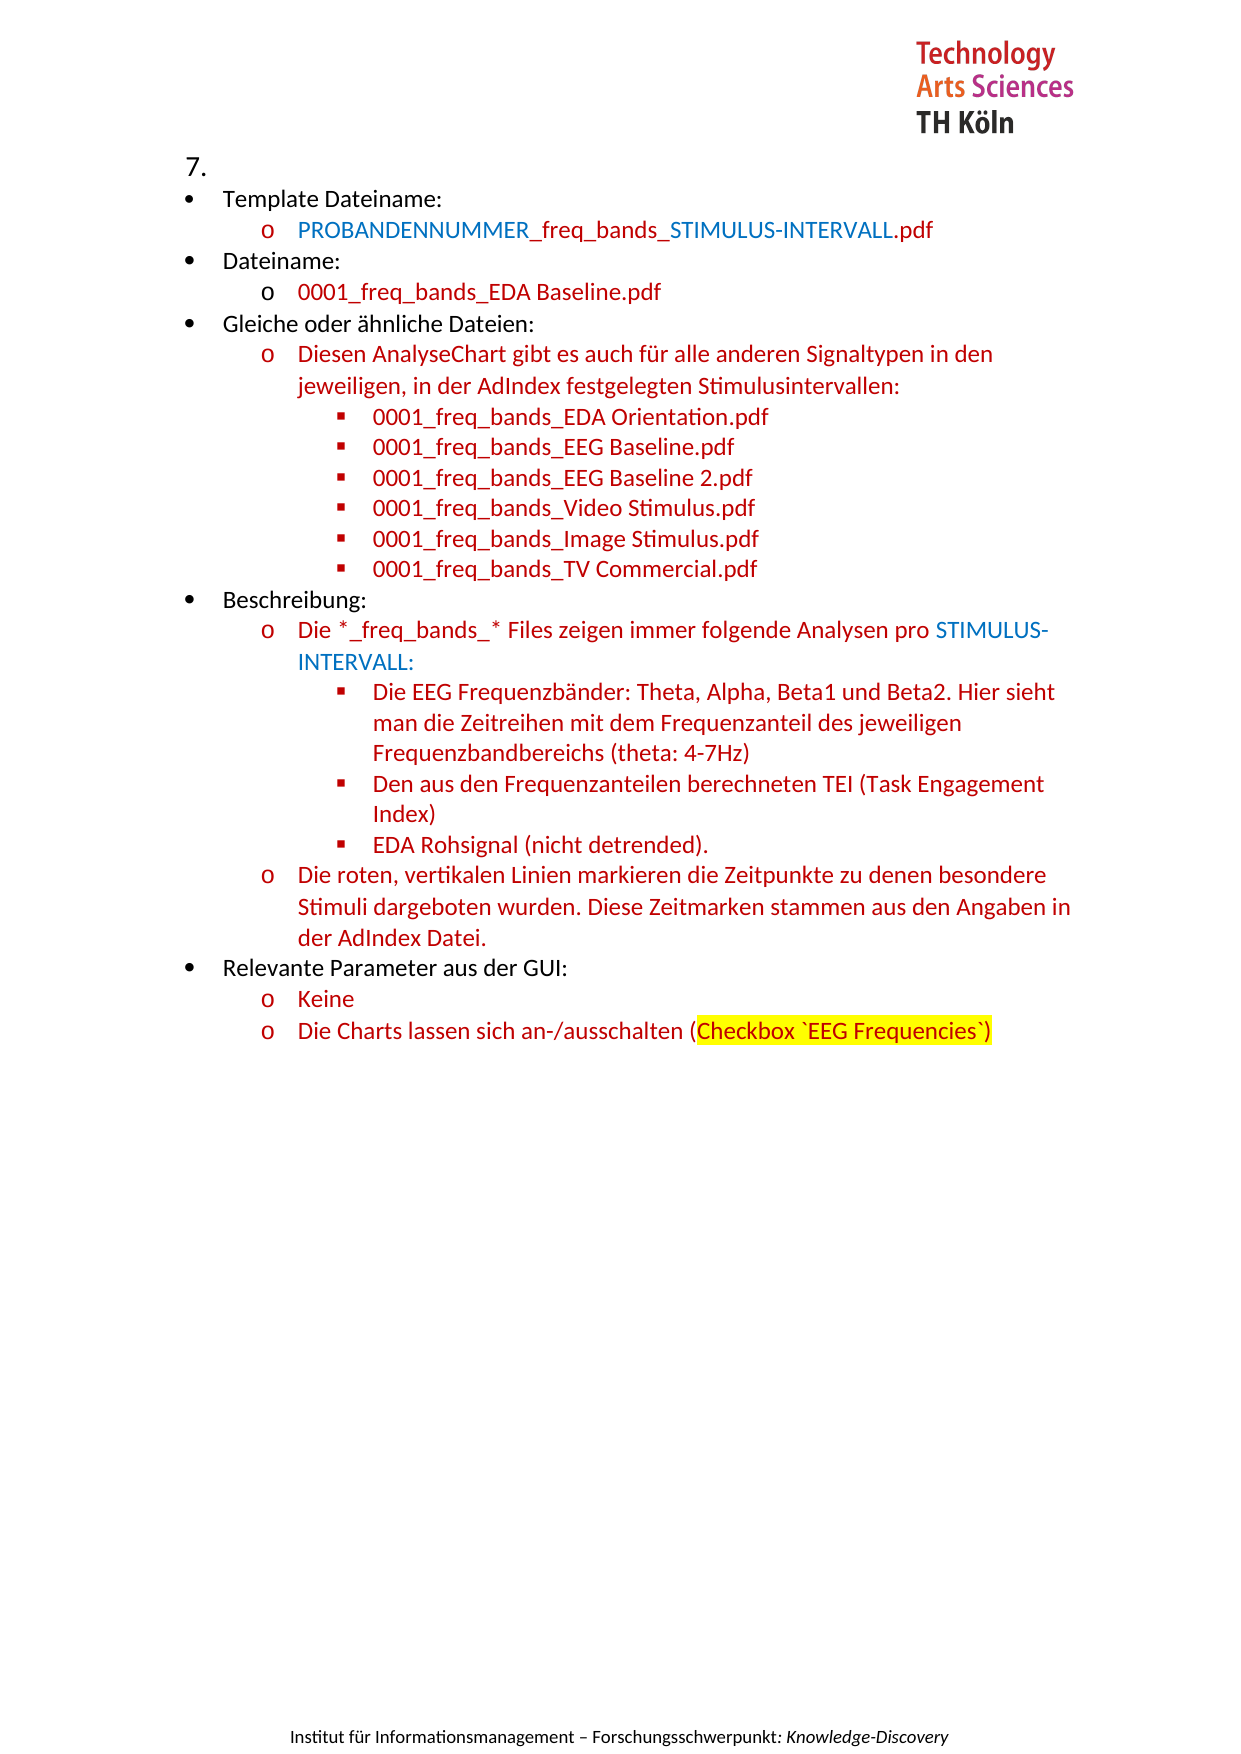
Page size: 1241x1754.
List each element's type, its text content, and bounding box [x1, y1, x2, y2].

list 0001_freq_bands_EEG Baseline.pdf [335, 431, 1093, 462]
list Den aus den Frequenzanteilen berechneten TEI (Task Engagement Index) [335, 768, 1093, 829]
list 0001_freq_bands_EEG Baseline 2.pdf [335, 462, 1093, 492]
list Gleiche oder ähnliche Dateien: [185, 308, 1093, 338]
list 0001_freq_bands_EDA Baseline.pdf [260, 276, 1093, 308]
list Beschreibung: [185, 584, 1093, 614]
list 0001_freq_bands_TV Commercial.pdf [335, 553, 1093, 584]
list Keine [260, 983, 1093, 1015]
list 0001_freq_bands_EDA Orientation.pdf [335, 401, 1093, 431]
list 7. [185, 148, 1093, 183]
list Dateiname: [185, 246, 1093, 276]
list 0001_freq_bands_Image Stimulus.pdf [335, 523, 1093, 553]
list Die Charts lassen sich an-/ausschalten (Checkbox `EEG Frequencies`) [260, 1015, 1093, 1047]
list Die *_freq_bands_* Files zeigen immer folgende Analysen pro STIMULUS-INTERVALL: [260, 614, 1093, 677]
list EDA Rohsignal (nicht detrended). [335, 829, 1093, 860]
list Relevante Parameter aus der GUI: [185, 952, 1093, 983]
list Template Dateiname: [185, 183, 1093, 214]
list Die roten, vertikalen Linien markieren die Zeitpunkte zu denen besondere Stimuli dargeboten wurden. Diese Zeitmarken stammen aus den Angaben in der AdIndex Datei. [260, 860, 1093, 952]
list Diesen AnalyseChart gibt es auch für alle anderen Signaltypen in den jeweiligen, in der AdIndex festgelegten Stimulusintervallen: [260, 338, 1093, 401]
list PROBANDENNUMMER_freq_bands_STIMULUS-INTERVALL.pdf [260, 214, 1093, 246]
list Die EEG Frequenzbänder: Theta, Alpha, Beta1 und Beta2. Hier sieht man die Zeitreihen mit dem Frequenzanteil des jeweiligen Frequenzbandbereichs (theta: 4-7Hz) [335, 677, 1093, 768]
list 0001_freq_bands_Video Stimulus.pdf [335, 492, 1093, 523]
picture [916, 35, 1087, 144]
